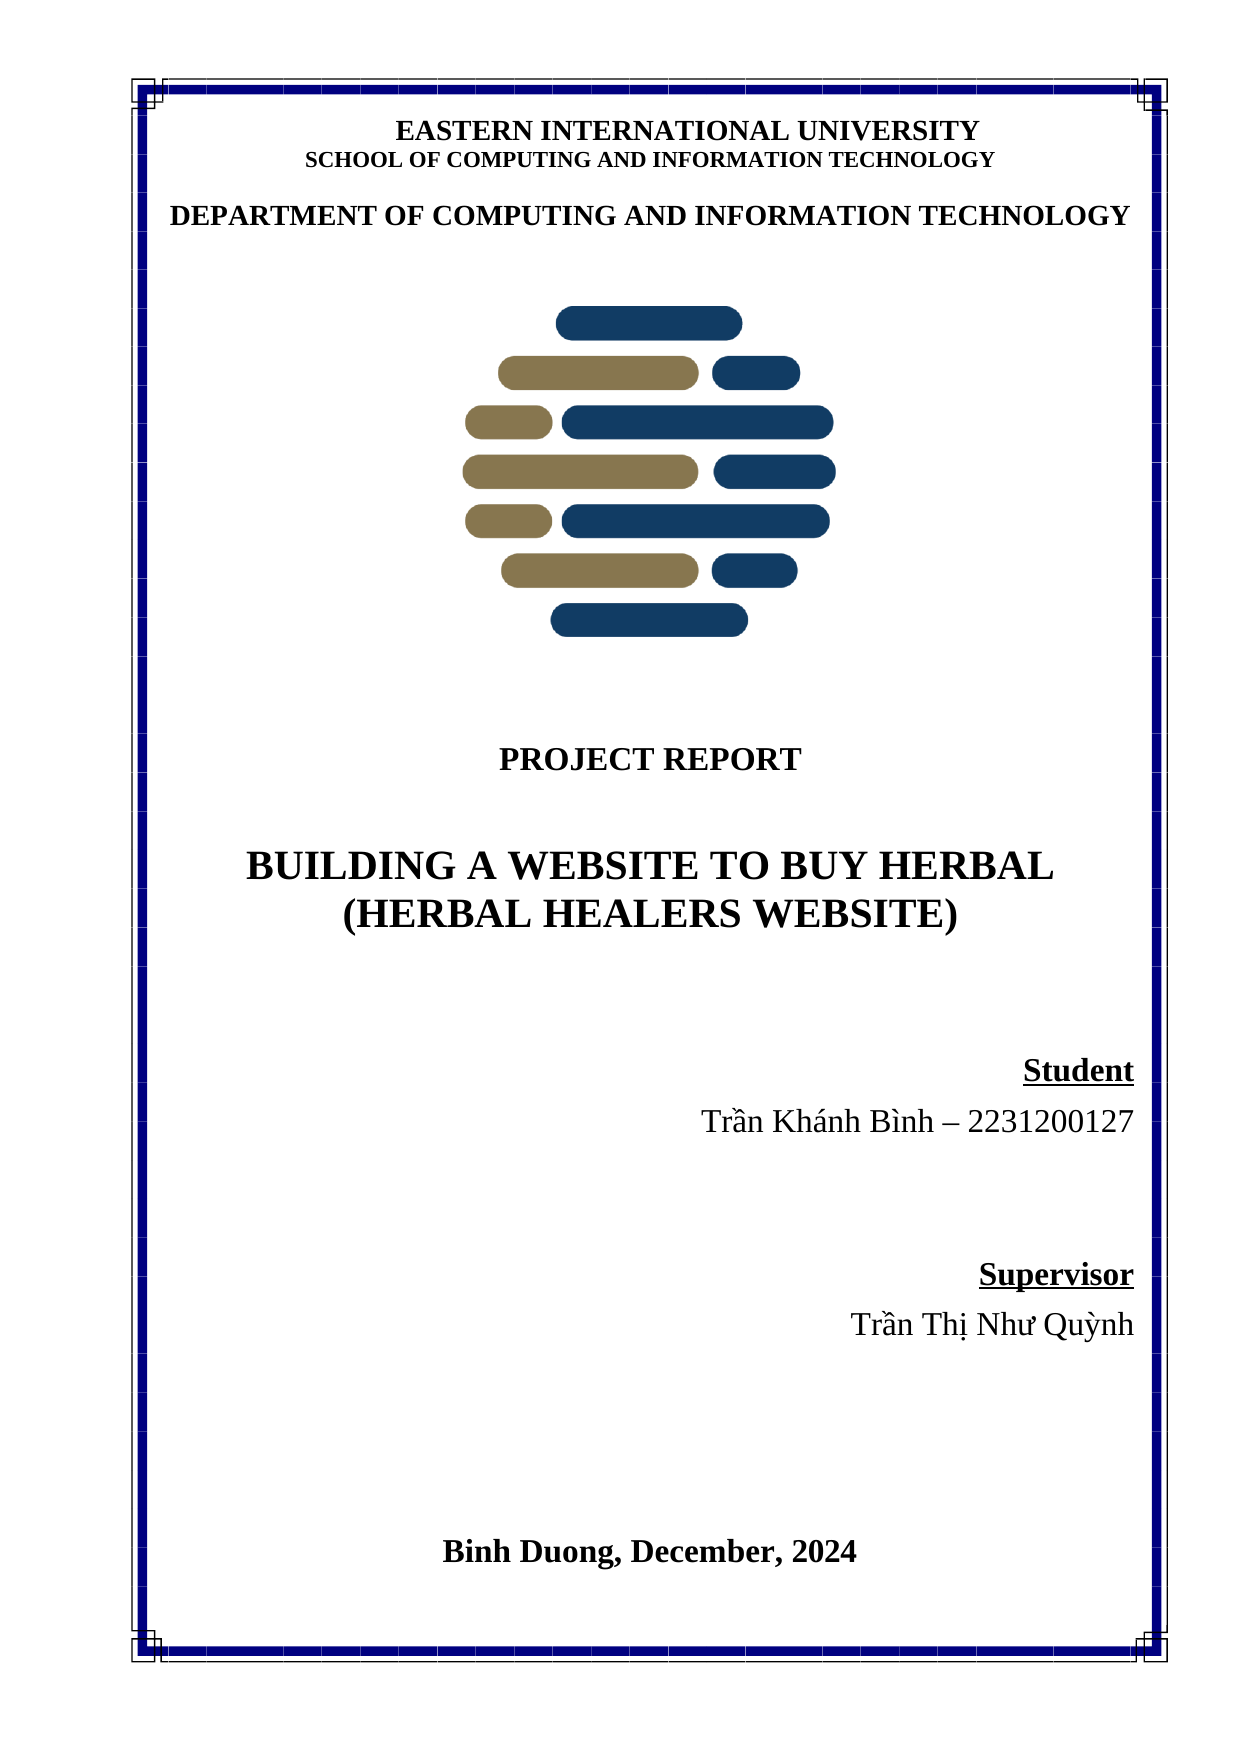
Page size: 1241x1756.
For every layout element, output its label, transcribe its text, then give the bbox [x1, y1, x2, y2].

text BUILDING A WEBSITE TO BUY HERBAL (HERBAL HEALERS WEBSITE) [167, 841, 1134, 936]
text Trần Thị Như Quỳnh [167, 1305, 1134, 1343]
text SCHOOL OF COMPUTING AND INFORMATION TECHNOLOGY [167, 146, 1134, 173]
text EASTERN INTERNATIONAL UNIVERSITY [167, 113, 1134, 146]
picture [462, 306, 836, 637]
text DEPARTMENT OF COMPUTING AND INFORMATION TECHNOLOGY [167, 198, 1134, 232]
text Supervisor [167, 1254, 1134, 1292]
text PROJECT REPORT [167, 739, 1134, 777]
text Student [167, 1051, 1134, 1089]
text Trần Khánh Bình – 2231200127 [167, 1101, 1134, 1140]
text Binh Duong, December, 2024 [167, 1531, 1133, 1569]
